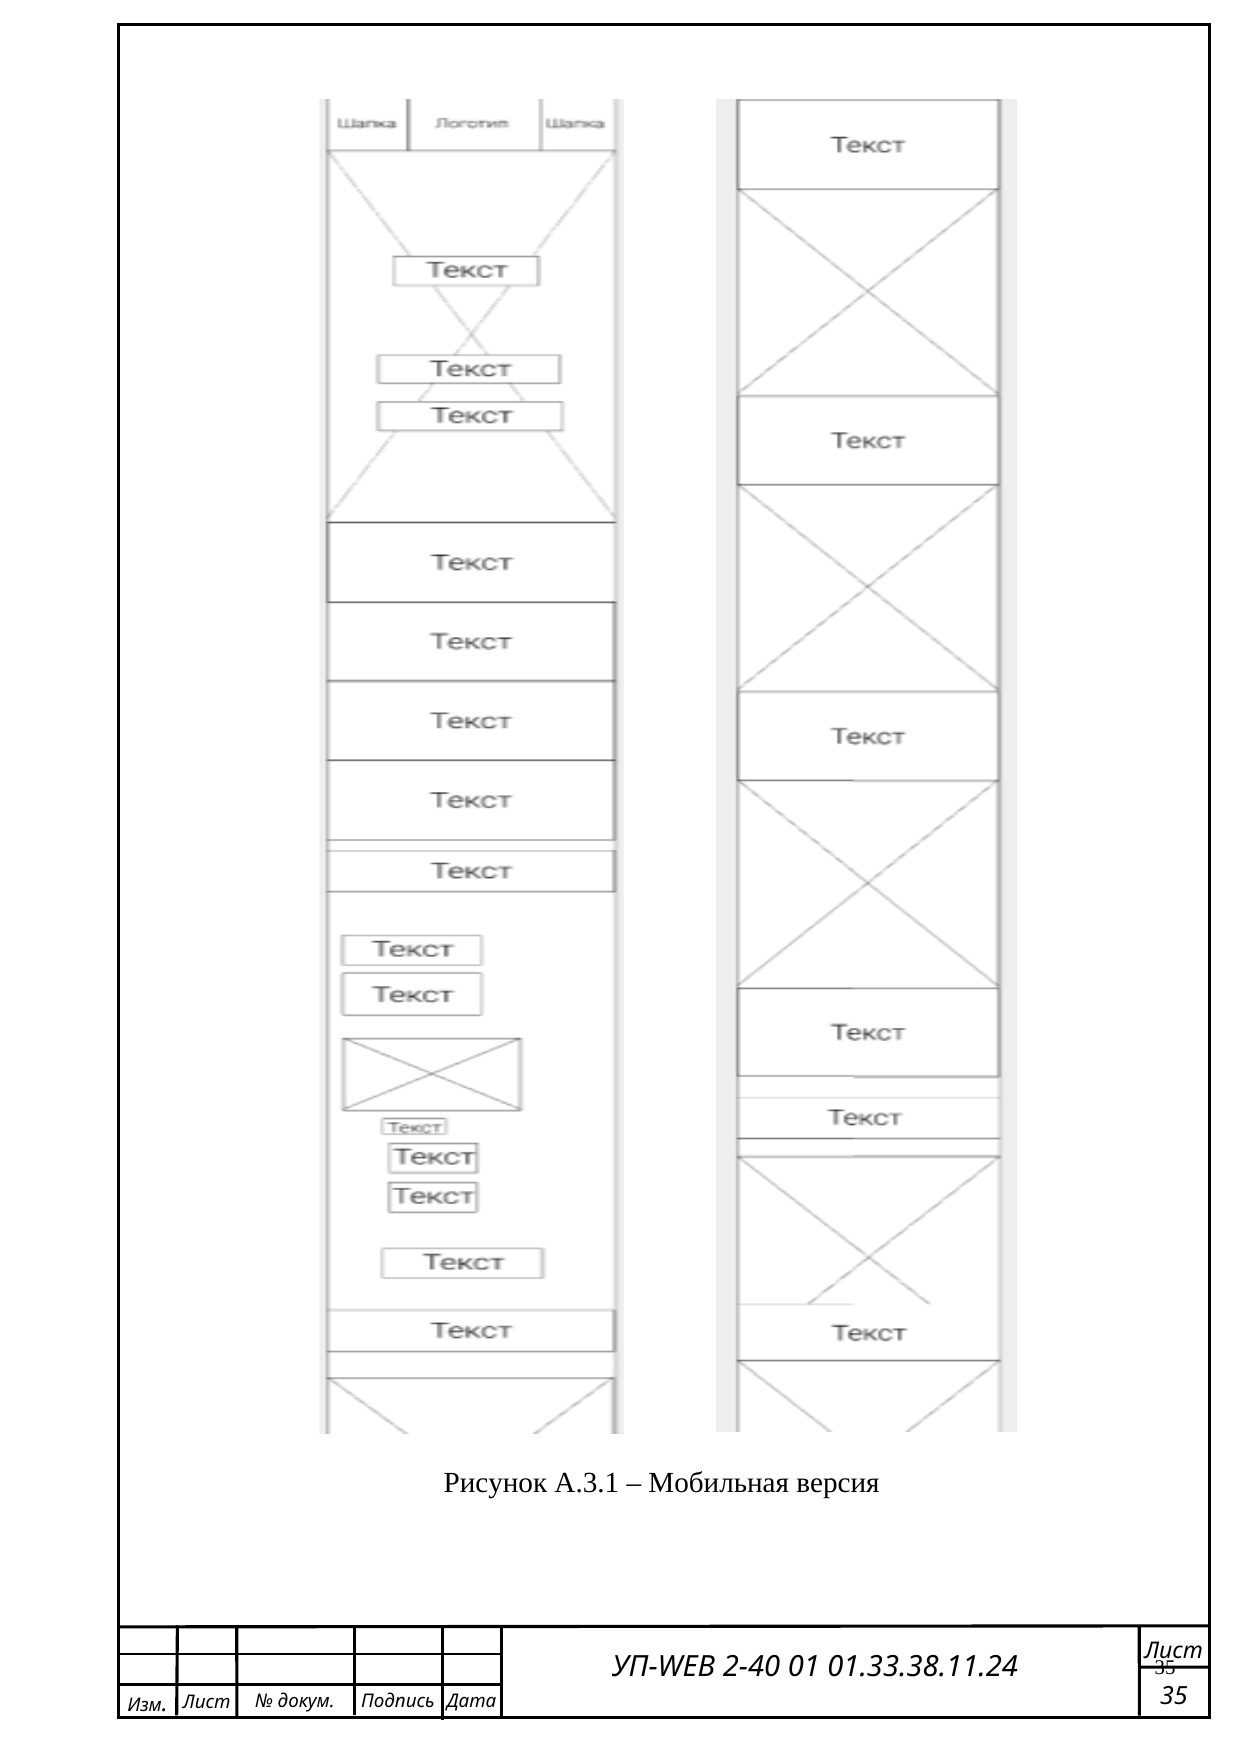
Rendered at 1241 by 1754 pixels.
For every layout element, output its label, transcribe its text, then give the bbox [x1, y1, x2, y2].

picture [713, 99, 1017, 1430]
text Рисунок А.3.1 – Мобильная версия [148, 1465, 1175, 1498]
picture [317, 99, 622, 1429]
